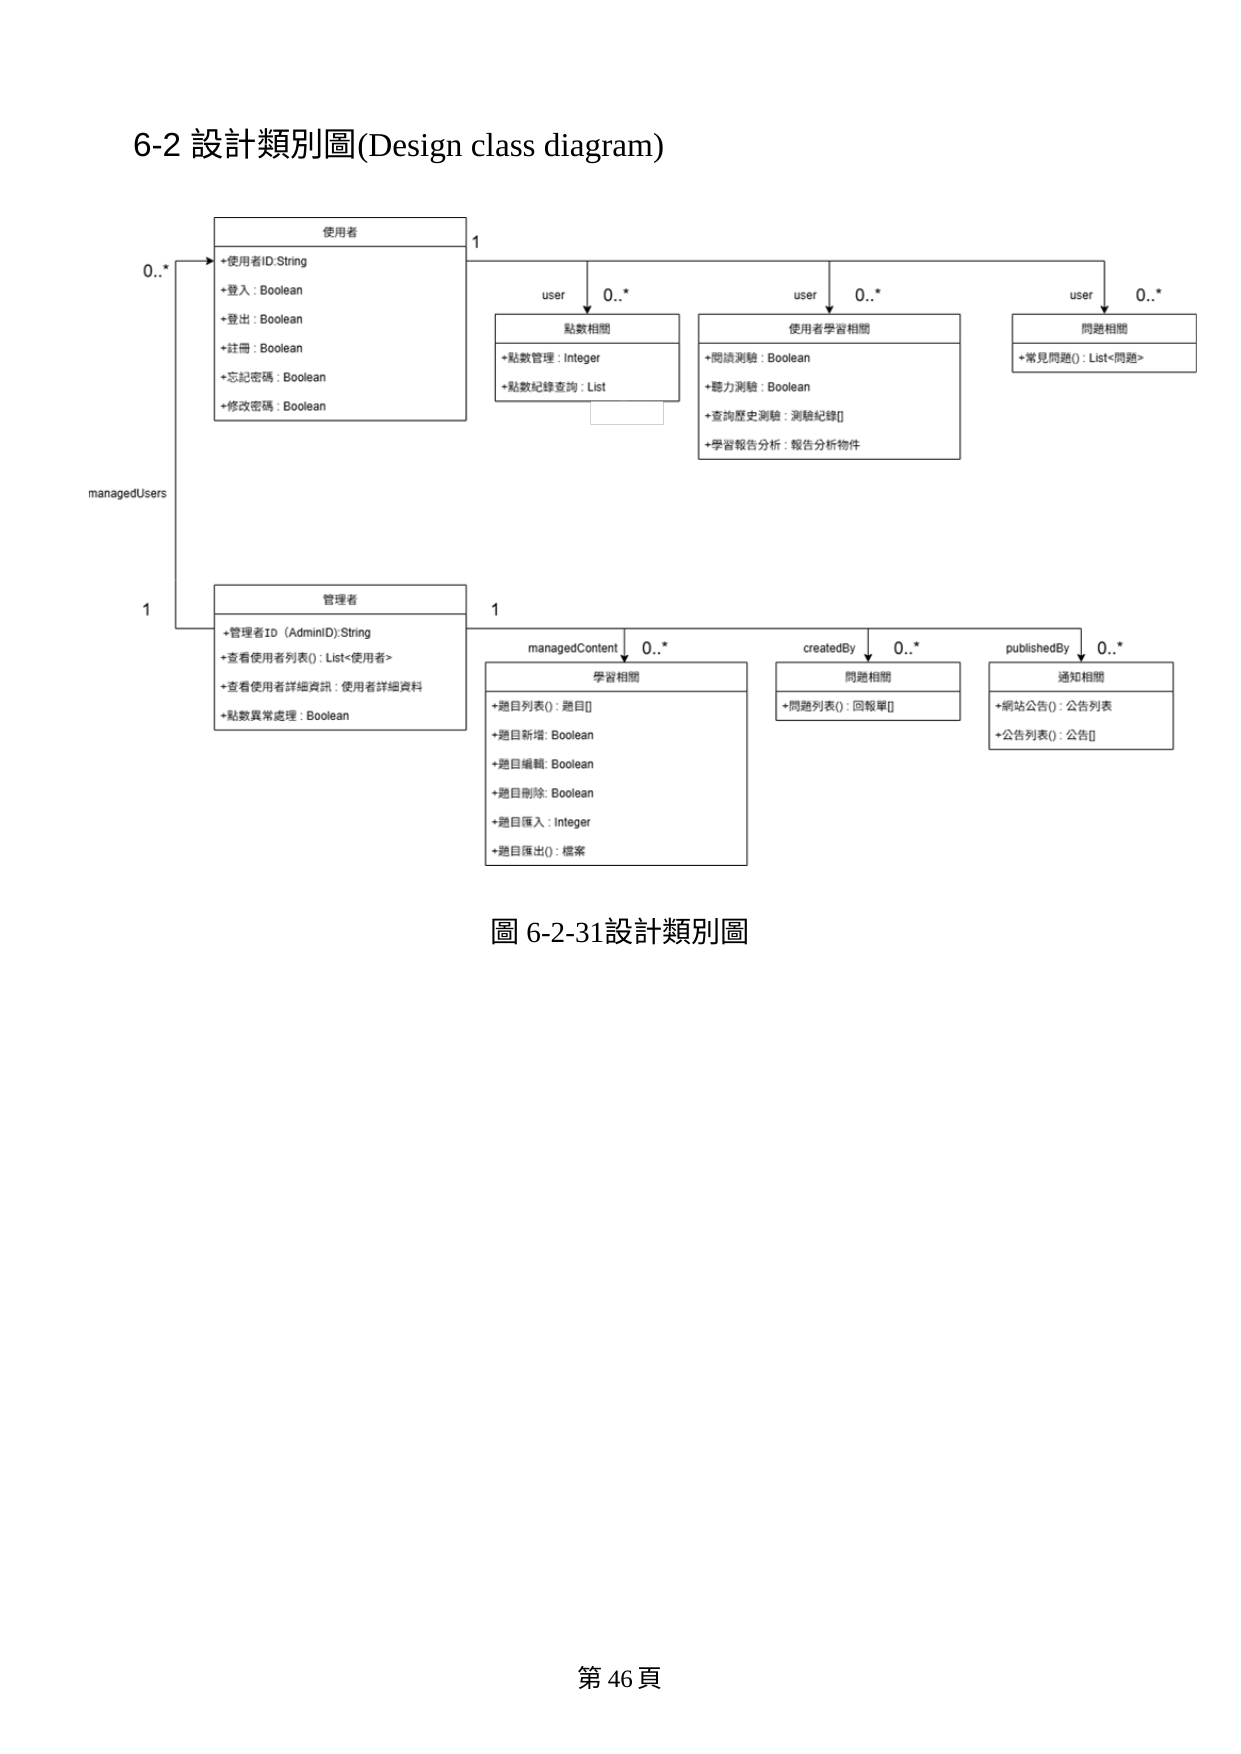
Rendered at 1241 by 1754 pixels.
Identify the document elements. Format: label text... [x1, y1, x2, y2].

subtitle 設計類別圖(Design class diagram) [133, 105, 1152, 180]
picture [88, 217, 1197, 866]
